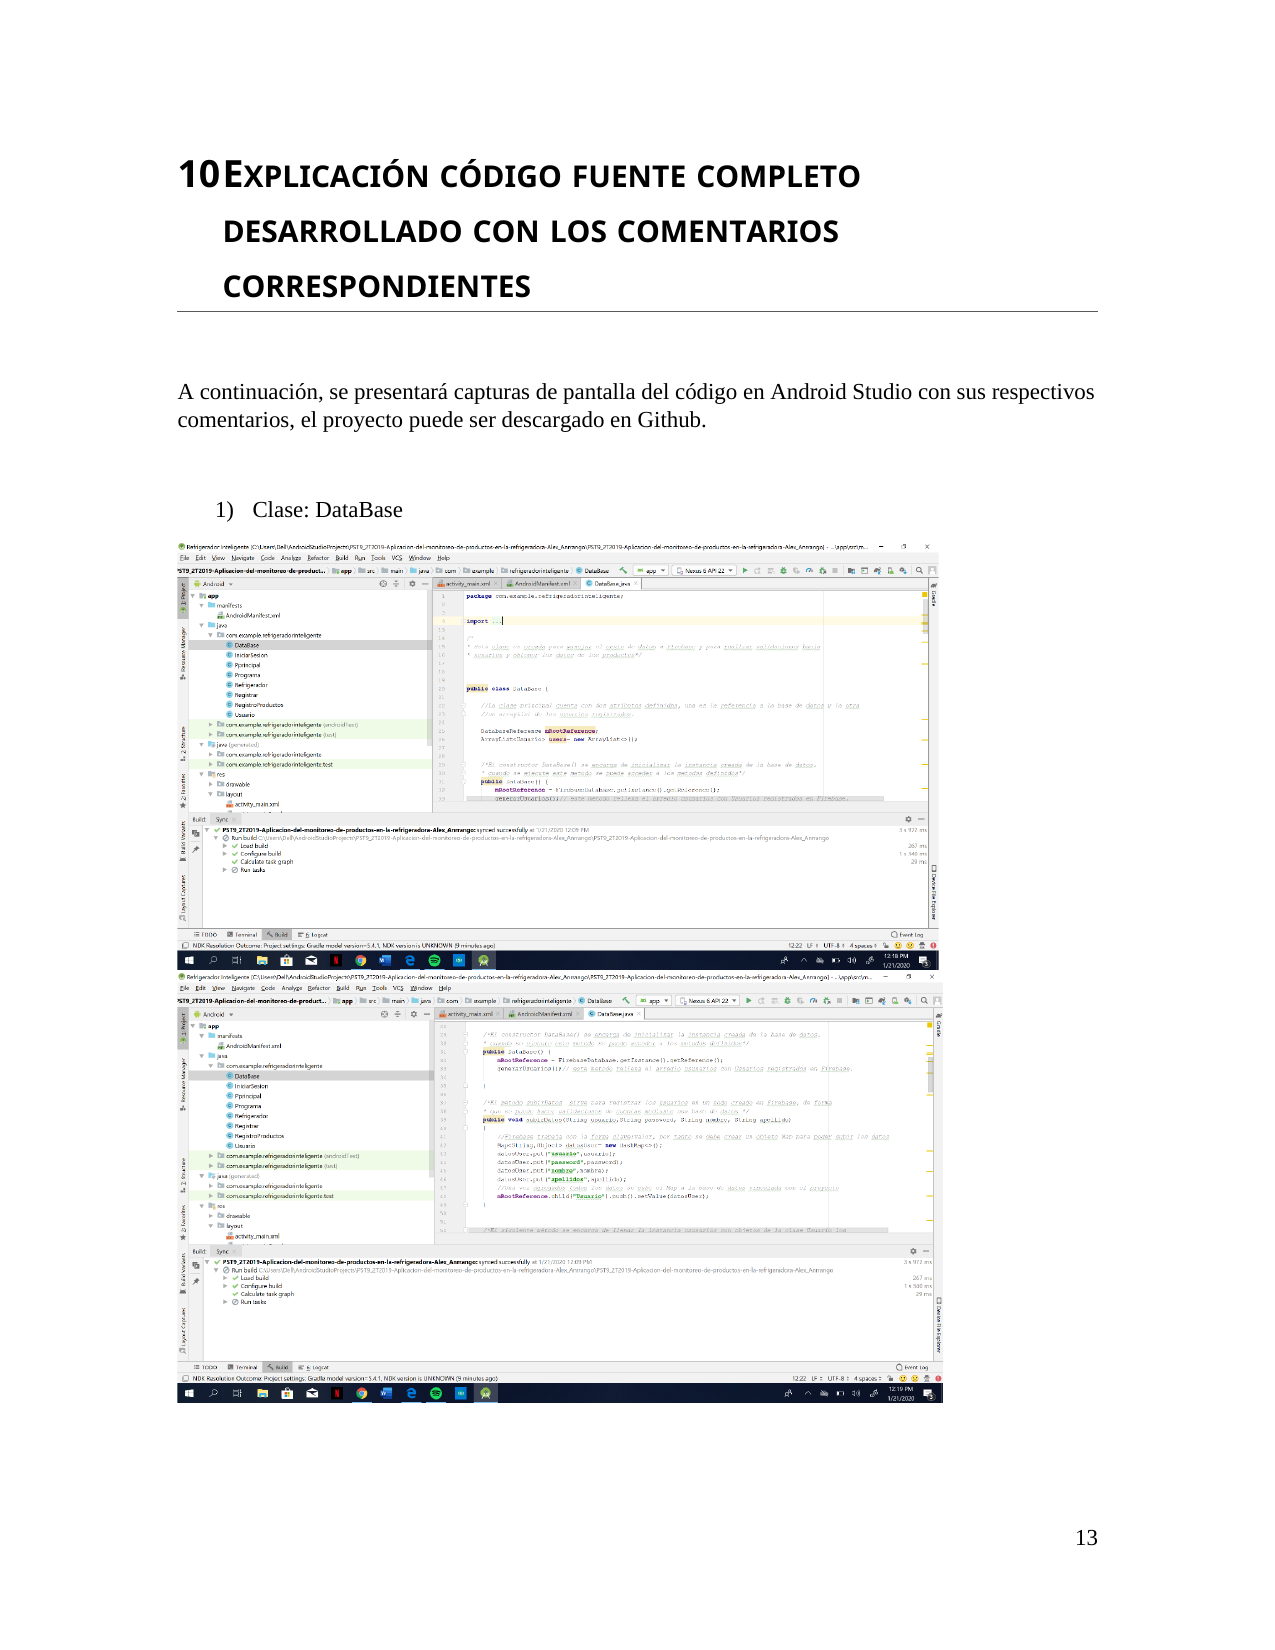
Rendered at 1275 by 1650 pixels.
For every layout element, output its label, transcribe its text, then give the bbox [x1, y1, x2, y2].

picture [177, 541, 939, 970]
subtitle Explicación código fuente completo desarrollado con los comentarios correspondientes [177, 148, 1098, 311]
text A continuación, se presentará capturas de pantalla del código en Android Studio con sus respectivos comentarios, el proyecto puede ser descargado en Github. [177, 378, 1098, 433]
list Clase: DataBase [215, 496, 1098, 523]
picture [177, 971, 943, 1403]
